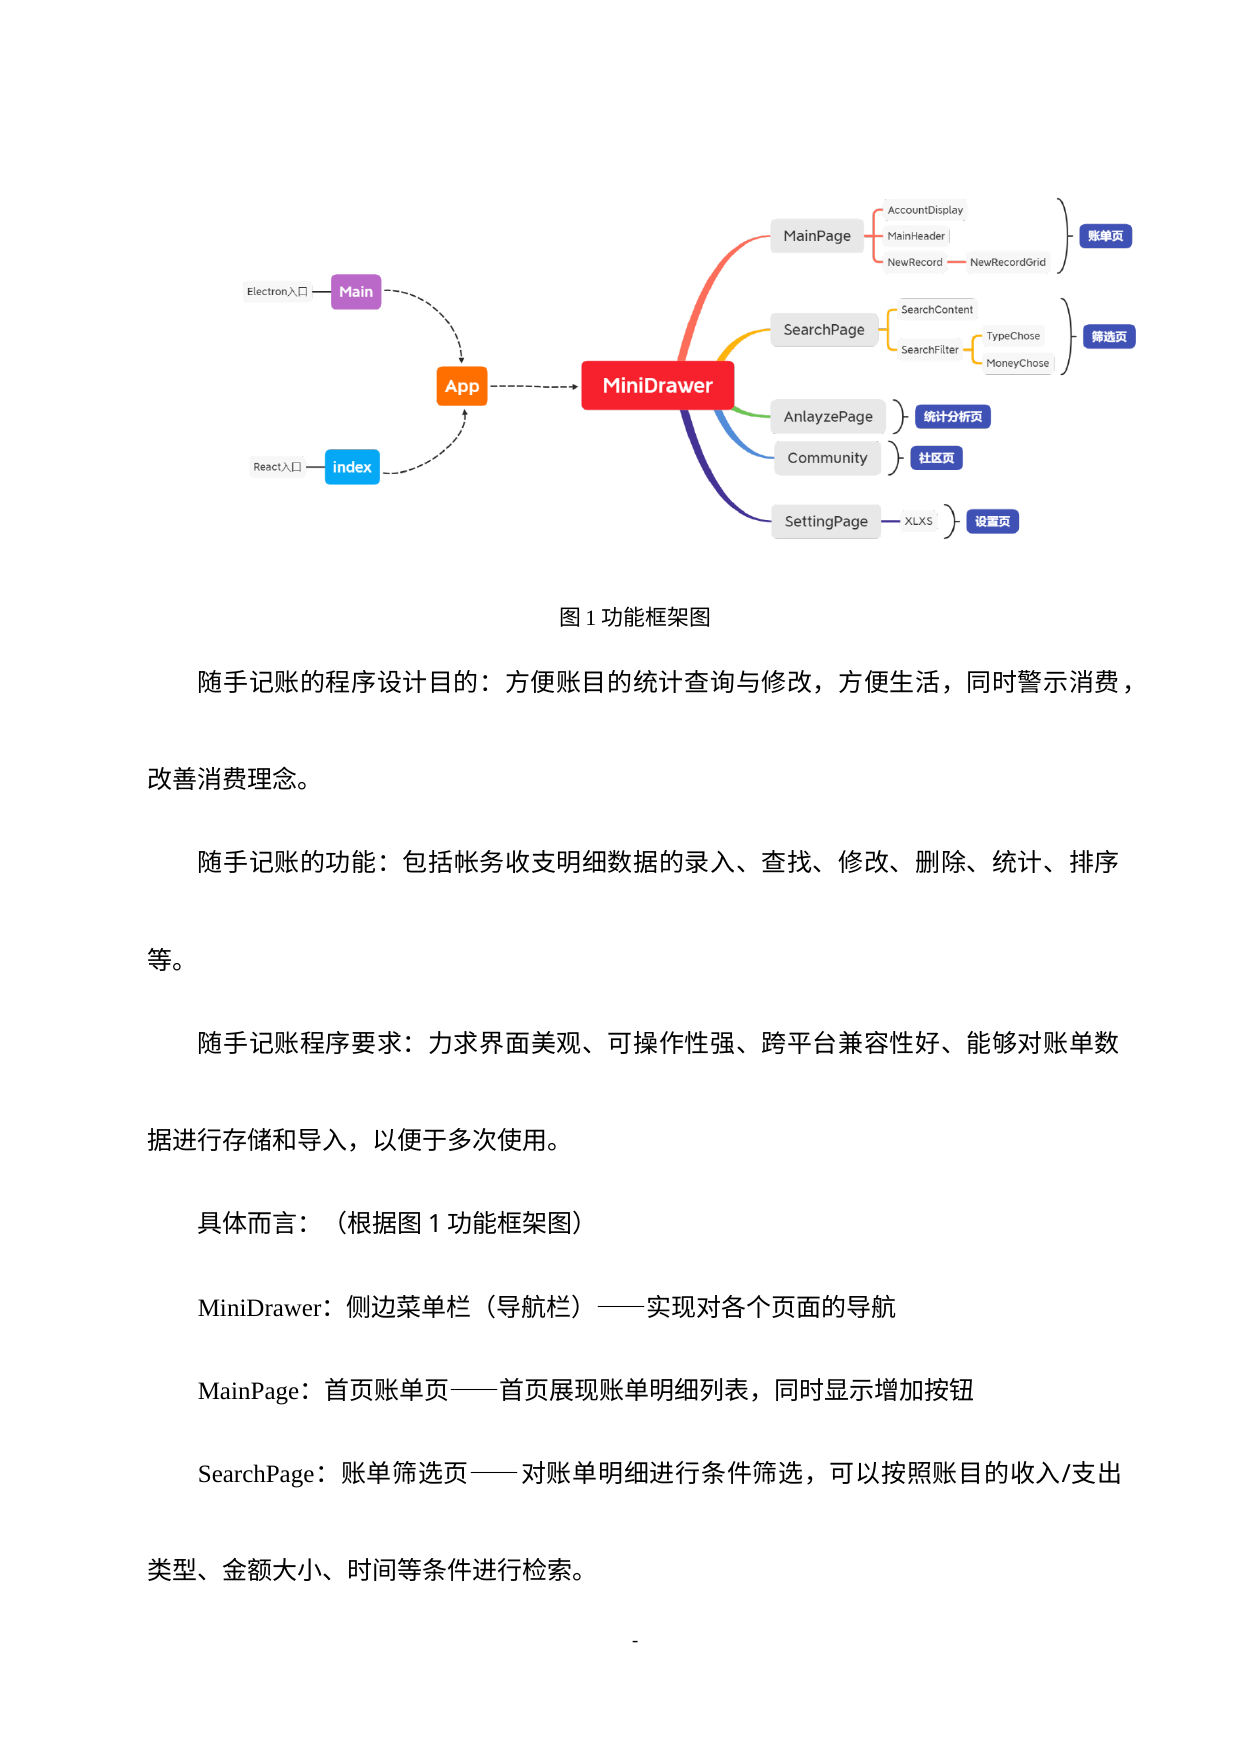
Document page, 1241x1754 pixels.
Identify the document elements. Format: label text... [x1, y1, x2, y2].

text SearchPage：账单筛选页——对账单明细进行条件筛选，可以按照账目的收入/支出类型、金额大小、时间等条件进行检索。 [148, 1439, 1122, 1601]
text 具体而言：（根据图1功能框架图） [148, 1189, 1122, 1254]
text 随手记账程序要求：力求界面美观、可操作性强、跨平台兼容性好、能够对账单数据进行存储和导入，以便于多次使用。 [148, 1009, 1122, 1171]
text 随手记账的功能：包括帐务收支明细数据的录入、查找、修改、删除、统计、排序等。 [148, 828, 1122, 991]
text 图1 功能框架图 [148, 599, 1122, 632]
text 随手记账的程序设计目的：方便账目的统计查询与修改，方便生活，同时警示消费，改善消费理念。 [148, 648, 1122, 810]
text MainPage：首页账单页——首页展现账单明细列表，同时显示增加按钮 [148, 1356, 1122, 1421]
picture [206, 162, 1172, 574]
text MiniDrawer：侧边菜单栏（导航栏）——实现对各个页面的导航 [148, 1273, 1122, 1338]
